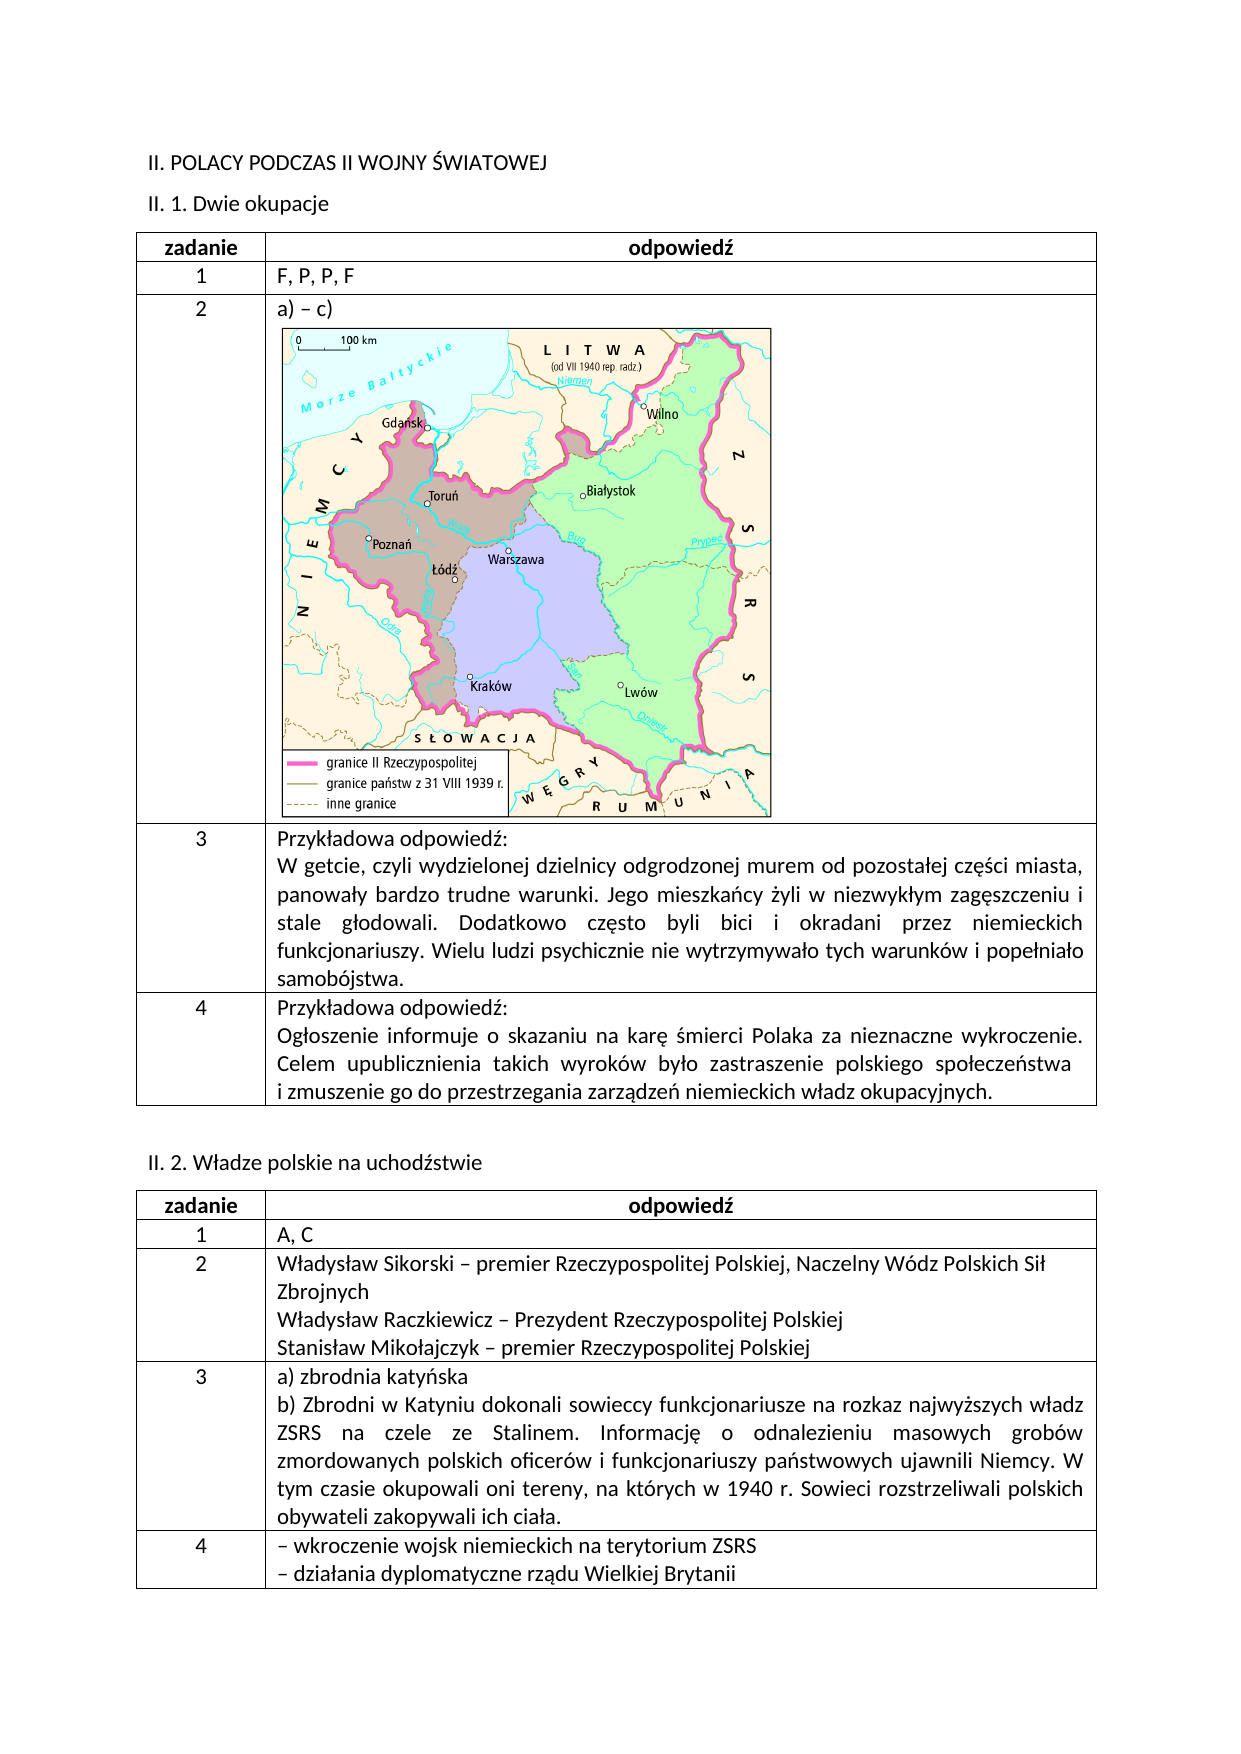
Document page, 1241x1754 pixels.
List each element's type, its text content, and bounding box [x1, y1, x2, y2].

table_cell 3 [137, 1362, 265, 1530]
table_cell 2 [137, 1249, 265, 1361]
table_cell 4 [137, 993, 265, 1105]
text II. POLACY PODCZAS II WOJNY ŚWIATOWEJ [148, 148, 1093, 176]
table_cell 2 [137, 295, 265, 823]
table_cell a) zbrodnia katyńska b) Zbrodni w Katyniu dokonali sowieccy funkcjonariusze na rozkaz najwyższych władz ZSRS na czele ze Stalinem. Informację o odnalezieniu masowych grobów zmordowanych polskich oficerów i funkcjonariuszy państwowych ujawnili Niemcy. W tym czasie okupowali oni tereny, na których w 1940 r. Sowieci rozstrzeliwali polskich obywateli zakopywali ich ciała. [266, 1362, 1096, 1530]
table_header zadanie [137, 1191, 265, 1219]
table_cell 1 [137, 1220, 265, 1248]
table_cell Przykładowa odpowiedź: W getcie, czyli wydzielonej dzielnicy odgrodzonej murem od pozostałej części miasta, panowały bardzo trudne warunki. Jego mieszkańcy żyli w niezwykłym zagęszczeniu i stale głodowali. Dodatkowo często byli bici i okradani przez niemieckich funkcjonariuszy. Wielu ludzi psychicznie nie wytrzymywało tych warunków i popełniało samobójstwa. [266, 824, 1096, 992]
table_cell a) – c) [266, 295, 1096, 823]
table_cell Władysław Sikorski – premier Rzeczypospolitej Polskiej, Naczelny Wódz Polskich Sił Zbrojnych Władysław Raczkiewicz – Prezydent Rzeczypospolitej Polskiej Stanisław Mikołajczyk – premier Rzeczypospolitej Polskiej [266, 1249, 1096, 1361]
table_header odpowiedź [266, 233, 1096, 261]
table_cell A, C [266, 1220, 1096, 1248]
text II. 1. Dwie okupacje [148, 189, 1093, 218]
table_cell – wkroczenie wojsk niemieckich na terytorium ZSRS – działania dyplomatyczne rządu Wielkiej Brytanii [266, 1531, 1096, 1587]
text II. 2. Władze polskie na uchodźstwie [148, 1148, 1093, 1176]
table_header zadanie [137, 233, 265, 261]
table_cell 1 [137, 262, 265, 293]
table_header odpowiedź [266, 1191, 1096, 1219]
table_cell Przykładowa odpowiedź: Ogłoszenie informuje o skazaniu na karę śmierci Polaka za nieznaczne wykroczenie. Celem upublicznienia takich wyroków było zastraszenie polskiego społeczeństwa i zmuszenie go do przestrzegania zarządzeń niemieckich władz okupacyjnych. [266, 993, 1096, 1105]
table_cell 4 [137, 1531, 265, 1587]
table_cell 3 [137, 824, 265, 992]
picture [276, 322, 777, 823]
table_cell F, P, P, F [266, 262, 1096, 293]
